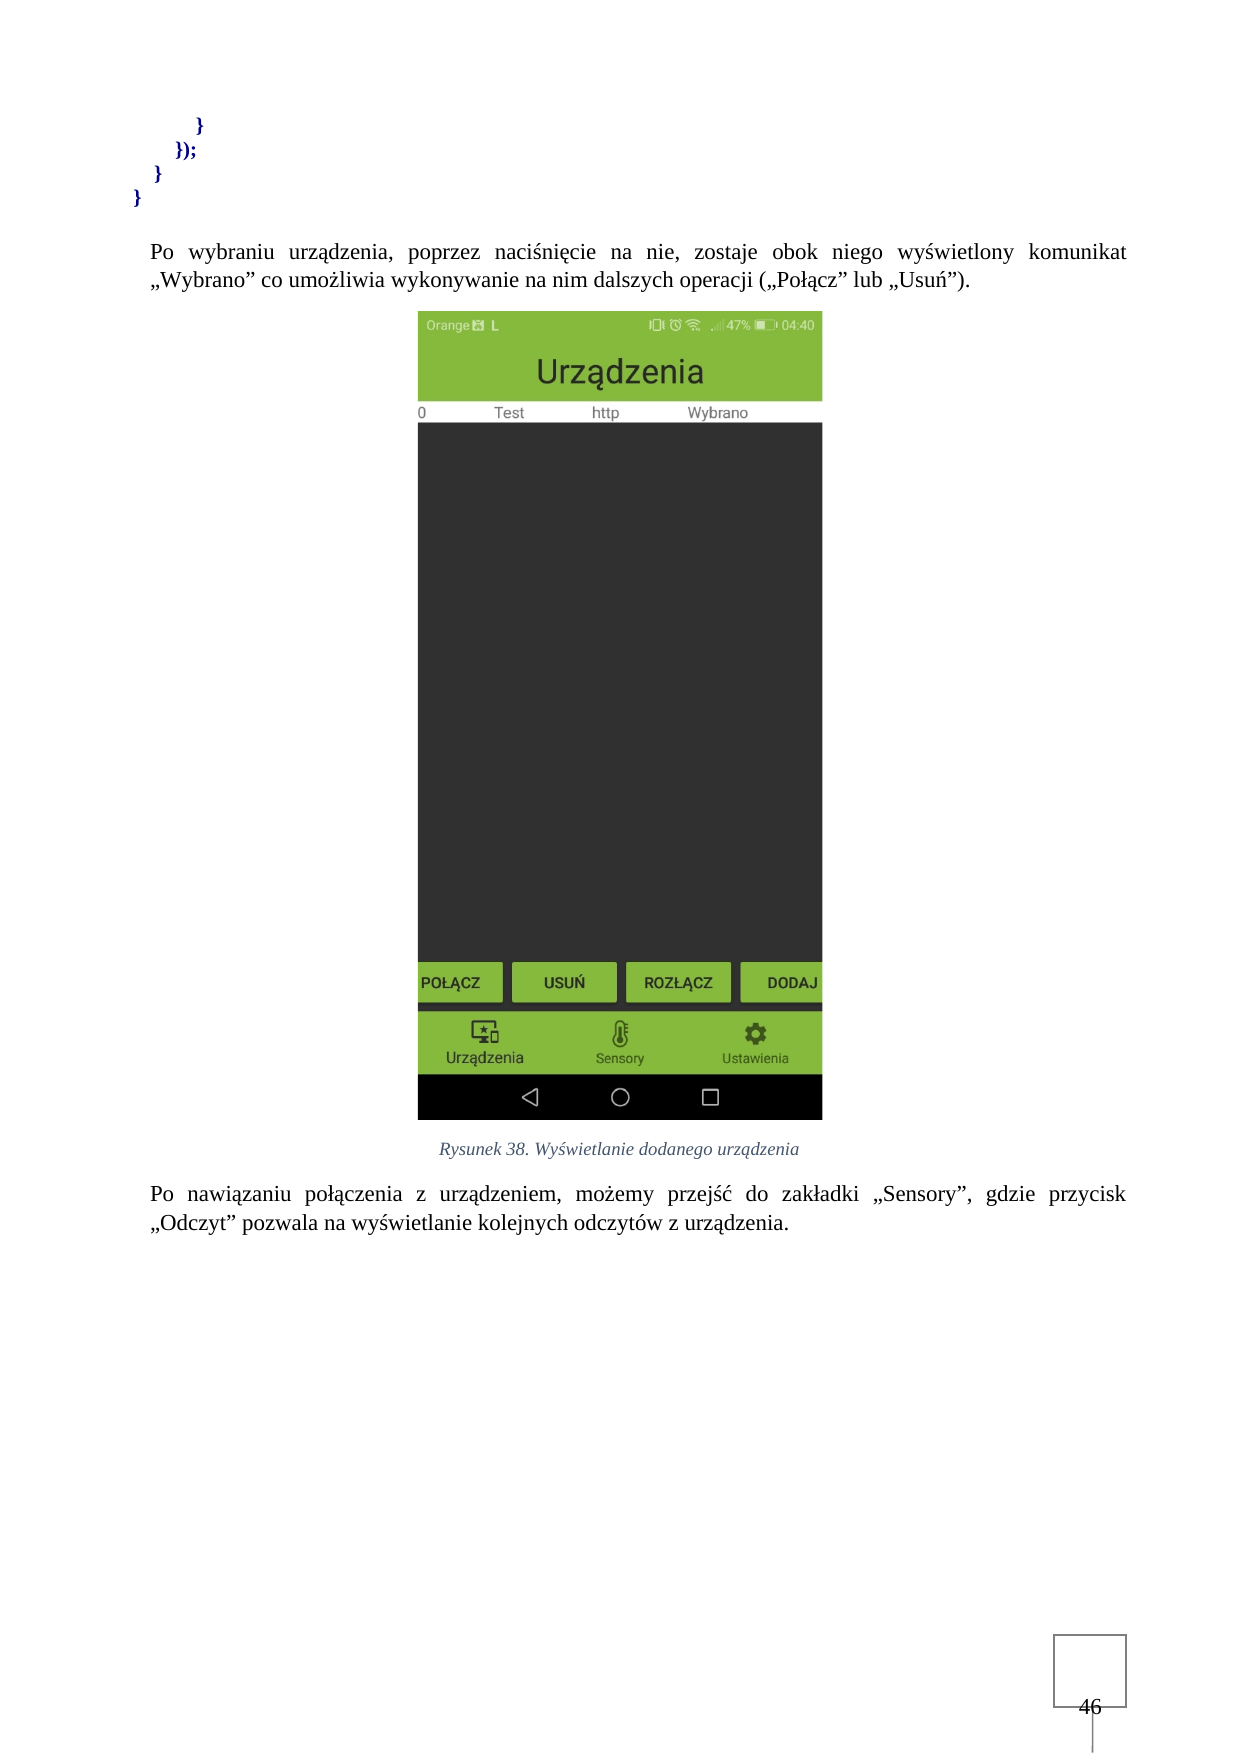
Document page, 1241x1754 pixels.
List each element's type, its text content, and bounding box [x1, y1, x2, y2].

list Po nawiązaniu połączenia z urządzeniem, możemy przejść do zakładki „Sensory”, gdzie przycisk „Odczyt” pozwala na wyświetlanie kolejnych odczytów z urządzenia. [150, 1180, 1128, 1235]
text }); [112, 137, 1128, 161]
picture [417, 311, 823, 1120]
list Po wybraniu urządzenia, poprzez naciśnięcie na nie, zostaje obok niego wyświetlony komunikat „Wybrano” co umożliwia wykonywanie na nim dalszych operacji („Połącz” lub „Usuń”). [150, 238, 1128, 293]
text } [112, 113, 1128, 137]
text } [112, 185, 1128, 209]
text } [112, 161, 1128, 185]
